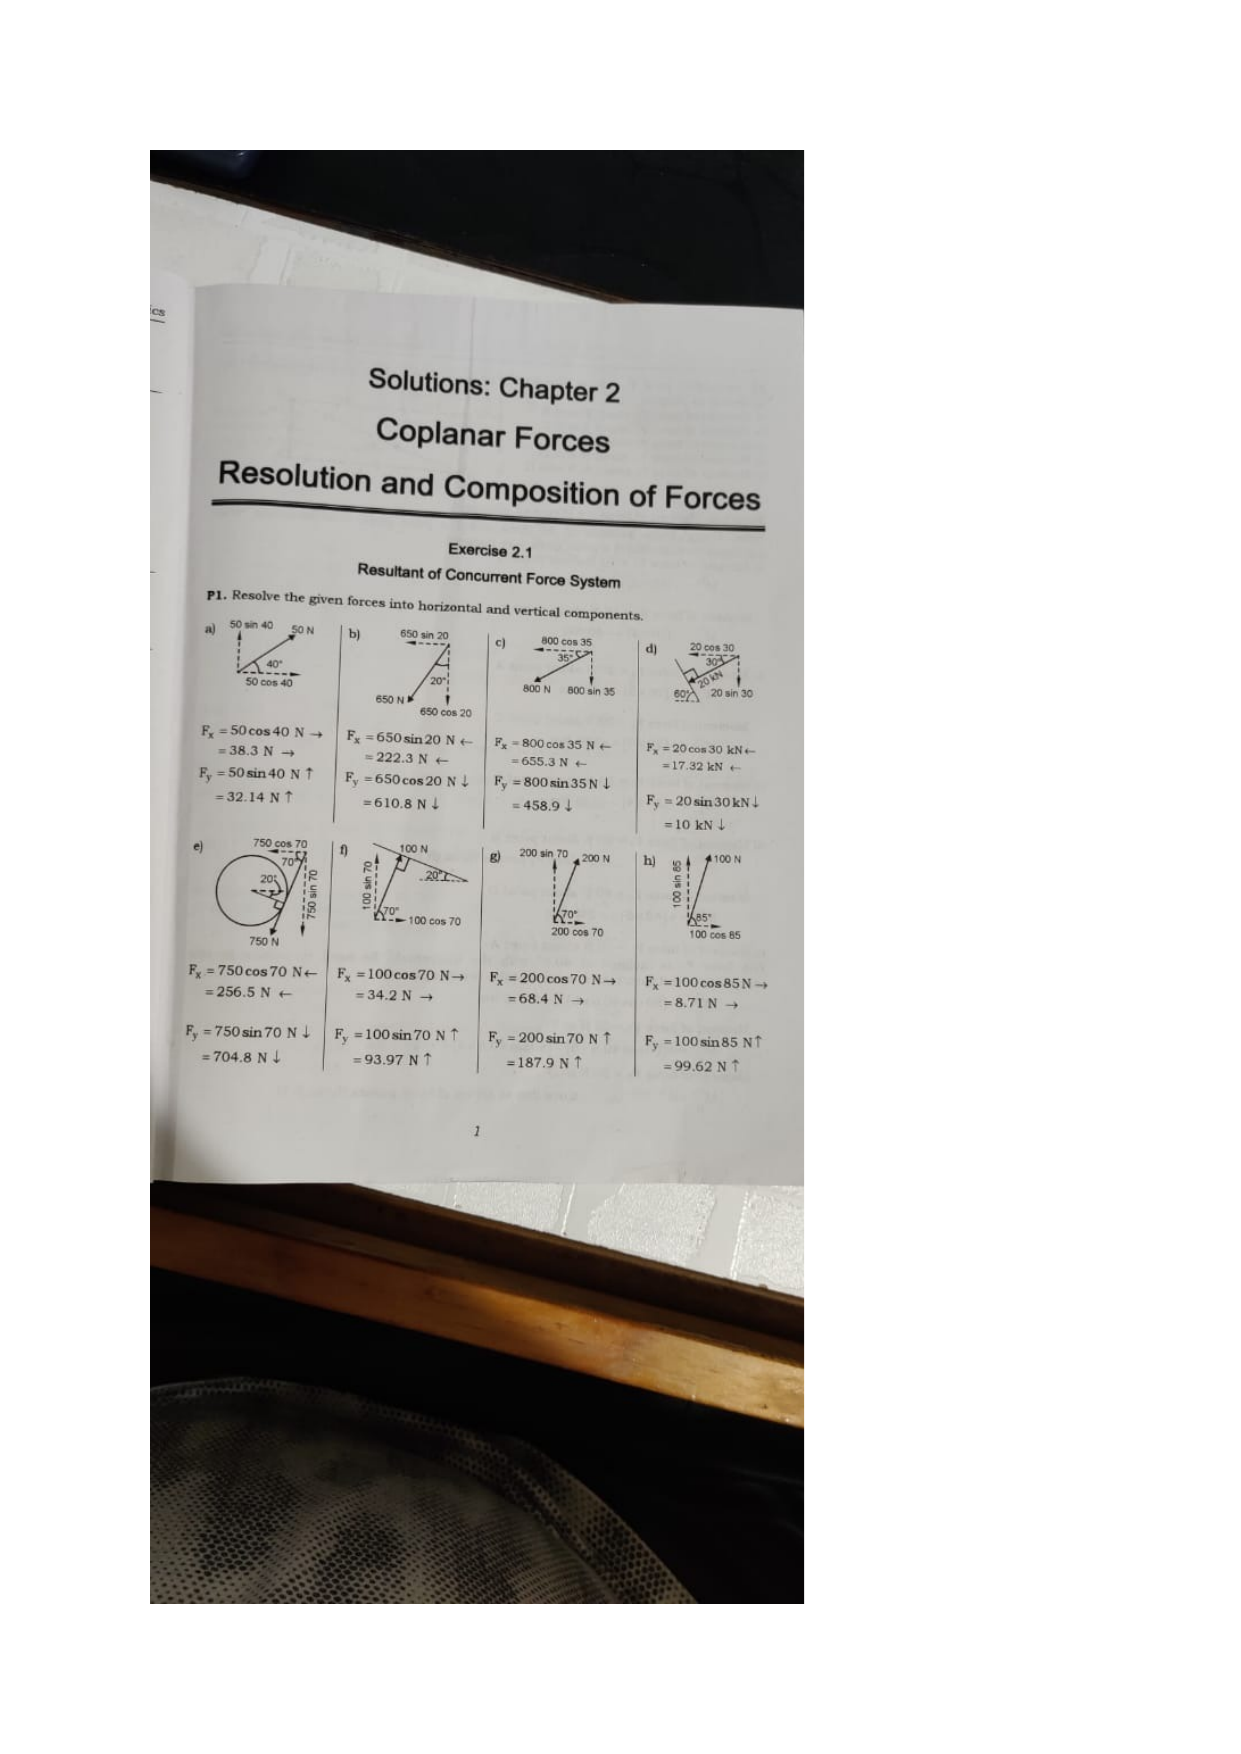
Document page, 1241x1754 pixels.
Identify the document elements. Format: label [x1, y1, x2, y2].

picture [150, 150, 805, 1604]
